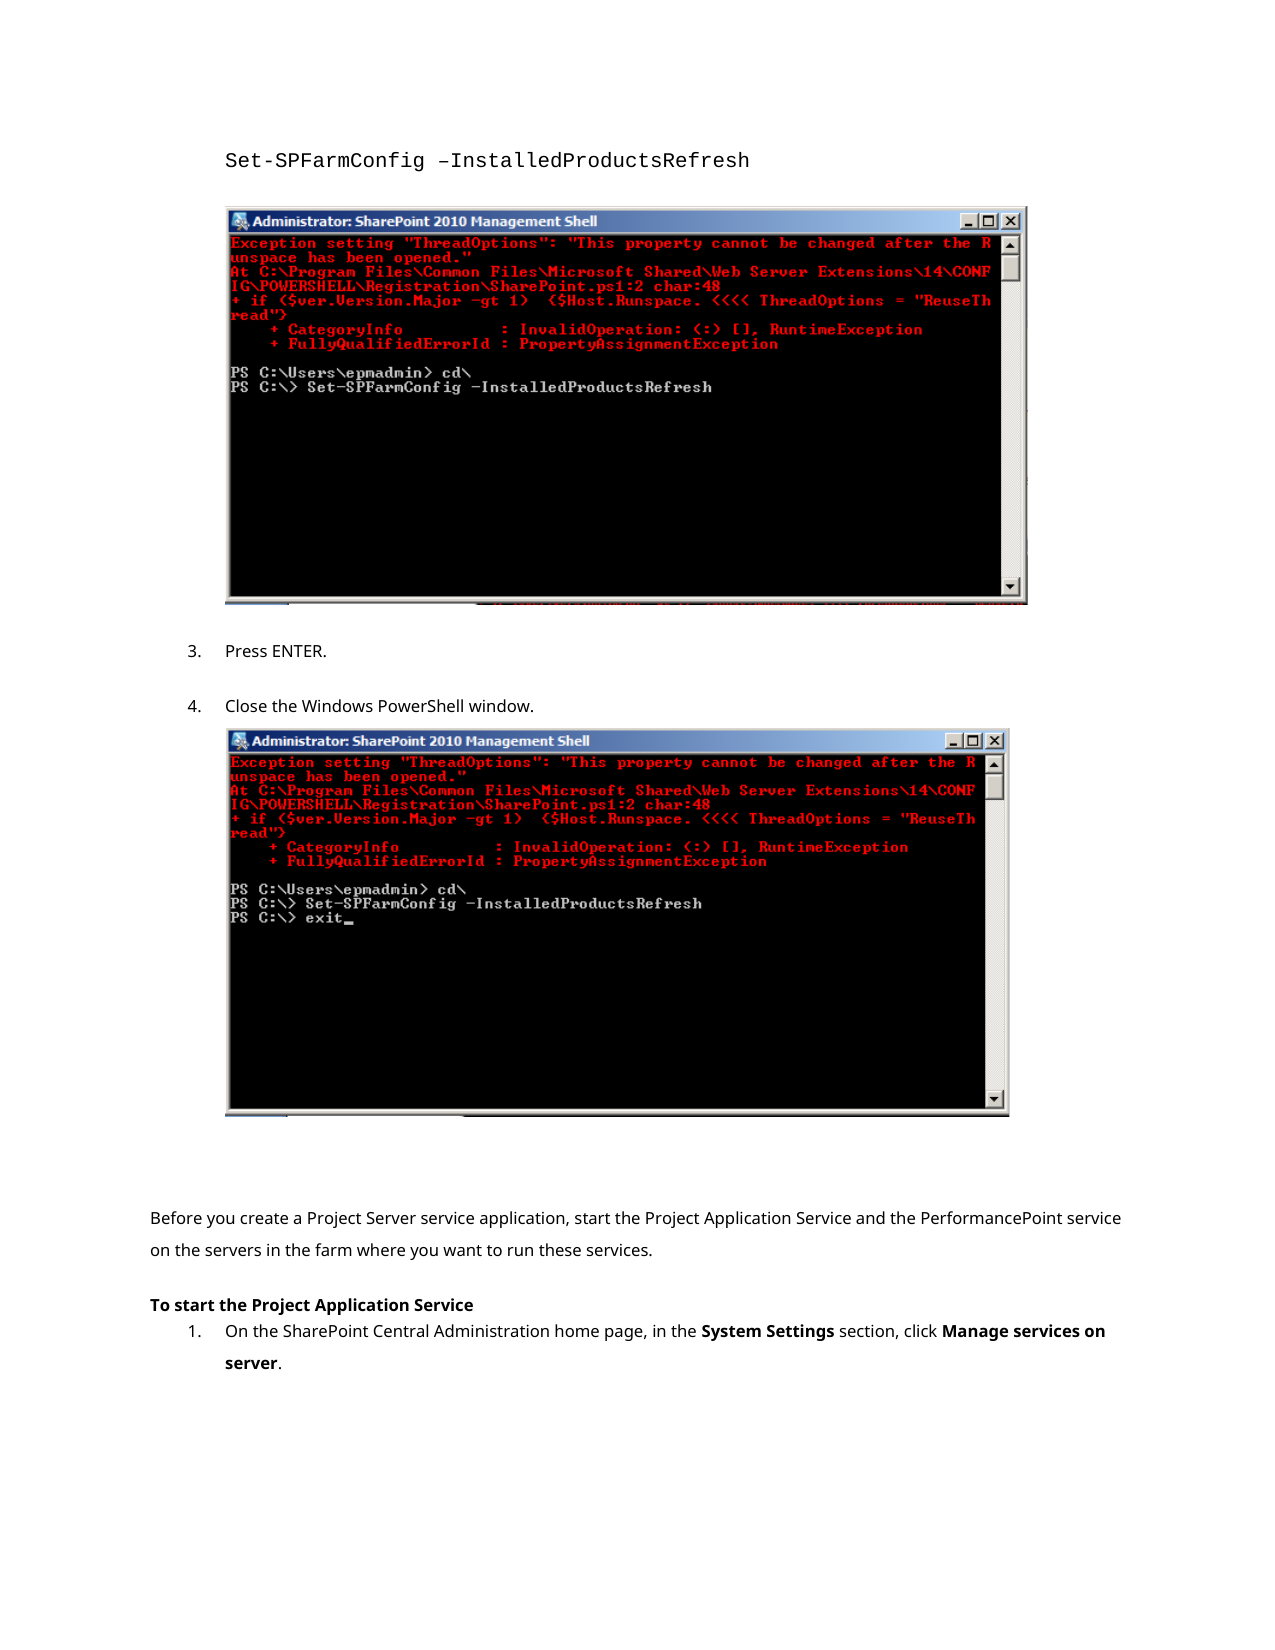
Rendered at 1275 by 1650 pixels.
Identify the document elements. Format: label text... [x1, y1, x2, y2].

text Before you create a Project Server service application, start the Project Application Service and the PerformancePoint service on the servers in the farm where you want to run these services. [150, 1207, 1125, 1261]
text Set-SPFarmConfig –InstalledProductsRefresh [225, 150, 1125, 174]
list Press ENTER. [187, 639, 1125, 662]
list On the SharePoint Central Administration home page, in the System Settings section, click Manage services on server. [187, 1320, 1125, 1374]
subtitle To start the Project Application Service [150, 1294, 1125, 1316]
picture [225, 728, 1010, 1117]
picture [225, 206, 1028, 605]
